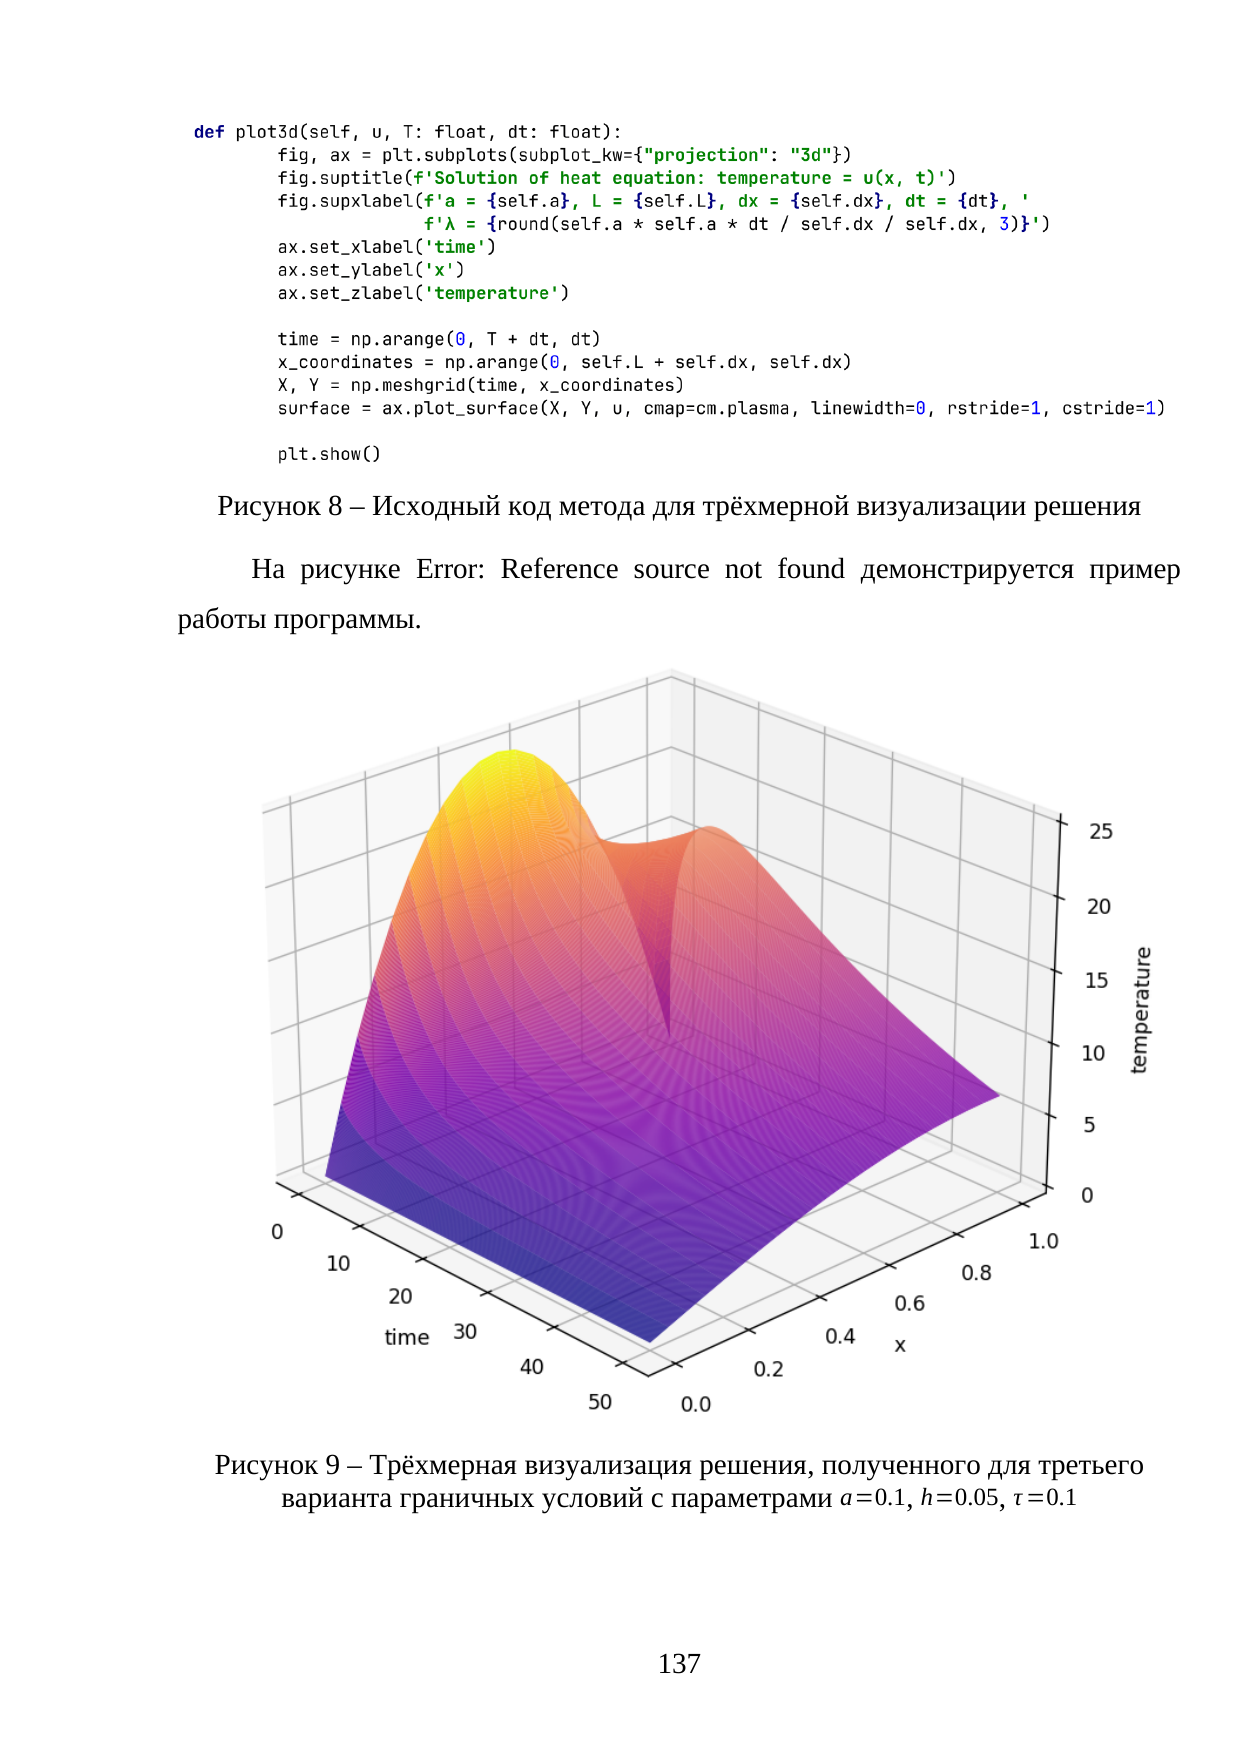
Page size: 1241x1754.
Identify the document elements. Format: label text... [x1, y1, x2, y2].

picture [177, 651, 1182, 1431]
text Трёхмерная визуализация решения, полученного для третьего варианта граничных условий с параметрами , , [177, 1447, 1181, 1514]
picture [183, 118, 1176, 472]
text Исходный код метода для трёхмерной визуализации решения [177, 488, 1181, 522]
